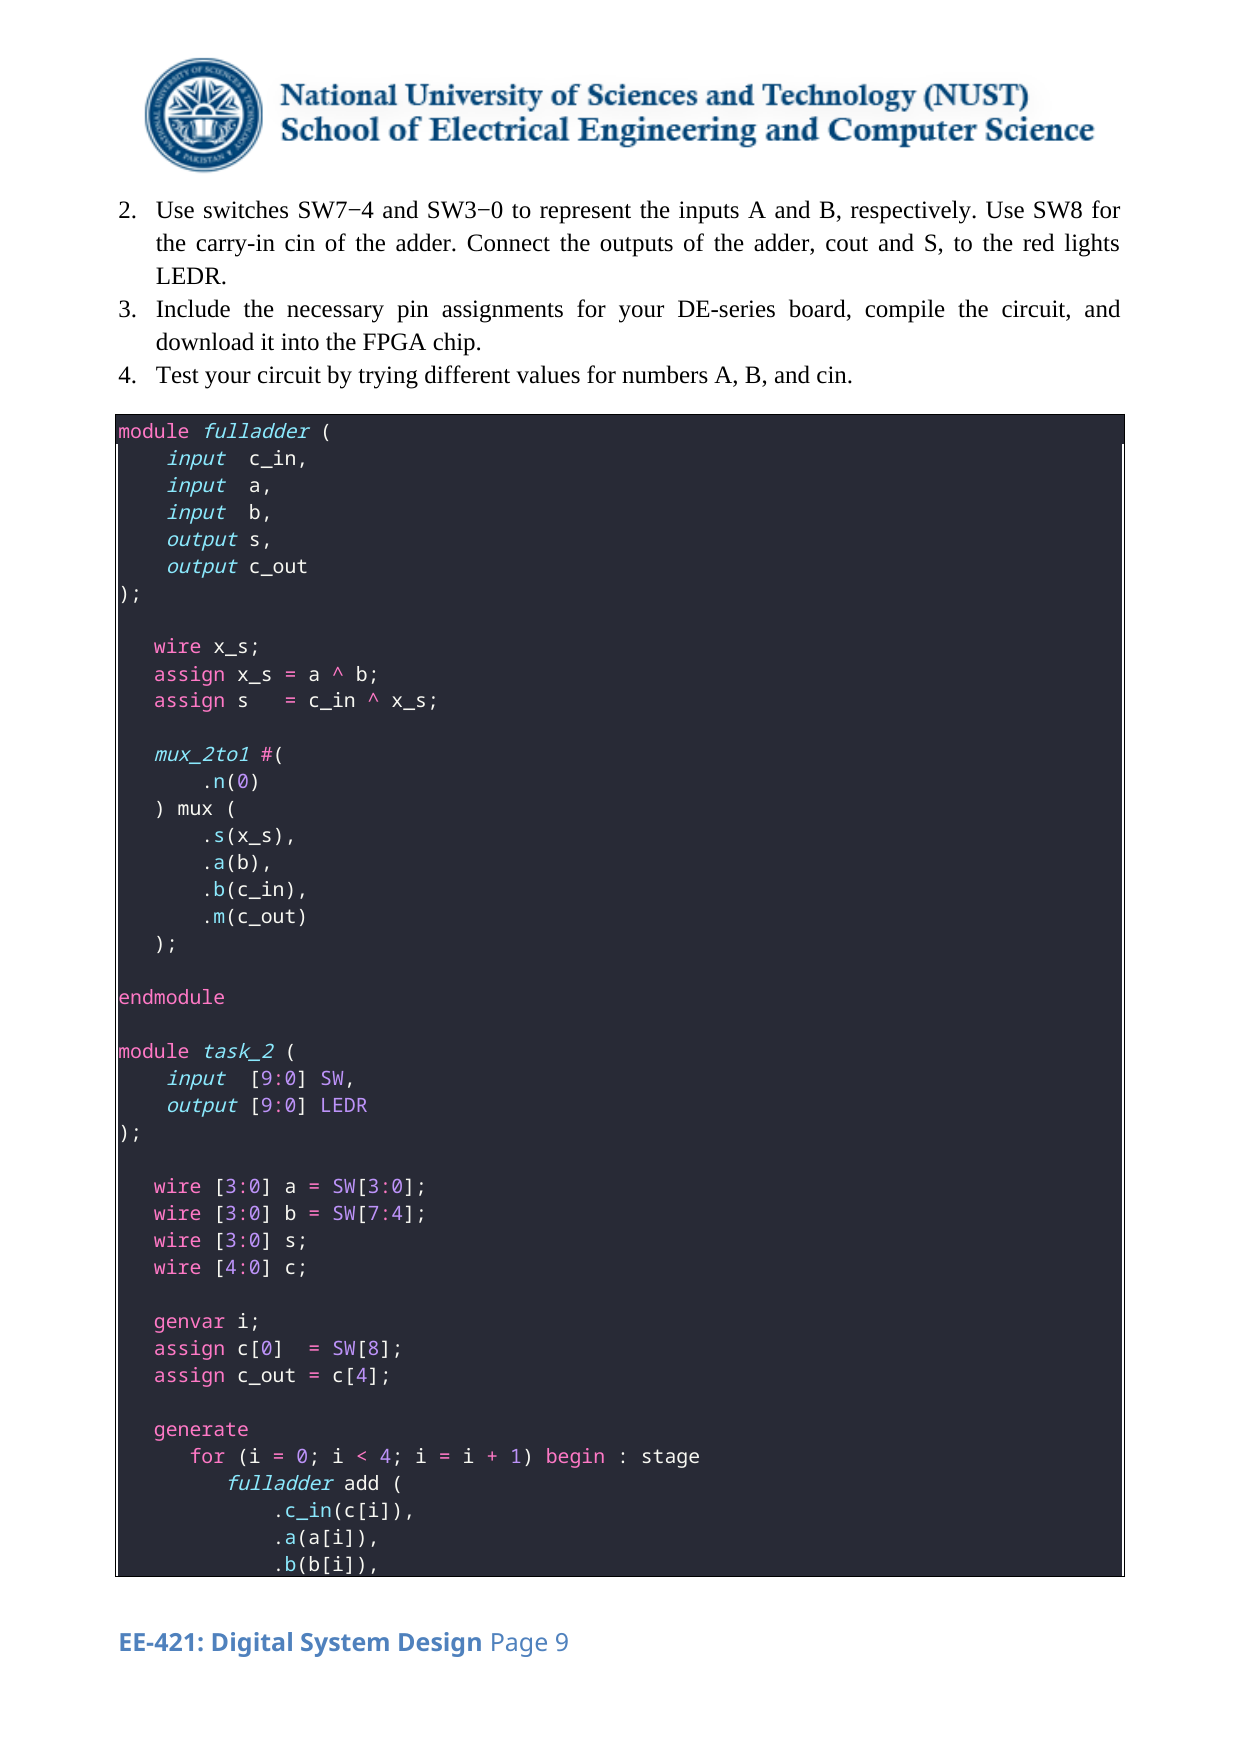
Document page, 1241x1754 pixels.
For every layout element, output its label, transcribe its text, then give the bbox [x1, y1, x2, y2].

text wire [4:0] c; [118, 1253, 1122, 1280]
text wire [3:0] a = SW[3:0]; [118, 1172, 1122, 1199]
text .c_in(c[i]), [118, 1496, 1122, 1523]
text input c_in, [118, 444, 1122, 471]
text input [9:0] SW, [118, 1064, 1122, 1091]
text output s, [118, 525, 1122, 552]
text for (i = 0; i < 4; i = i + 1) begin : stage [118, 1442, 1122, 1469]
list Use switches SW7−4 and SW3−0 to represent the inputs A and B, respectively. Use SW8 for the carry-in cin of the adder. Connect the outputs of the adder, cout and S, to the red lights LEDR. [118, 195, 1122, 290]
list Include the necessary pin assignments for your DE-series board, compile the circuit, and download it into the FPGA chip. [118, 294, 1122, 356]
text ) mux ( [118, 795, 1122, 822]
text assign c_out = c[4]; [118, 1361, 1122, 1388]
text .m(c_out) [118, 903, 1122, 929]
text genvar i; [118, 1307, 1122, 1334]
text module fulladder ( [116, 415, 1124, 444]
text module task_2 ( [118, 1037, 1122, 1064]
text output c_out [118, 552, 1122, 579]
text assign s = c_in ^ x_s; [118, 687, 1122, 714]
picture [132, 52, 1108, 183]
list Test your circuit by trying different values for numbers A, B, and cin. [118, 360, 1122, 389]
text assign c[0] = SW[8]; [118, 1334, 1122, 1361]
text ); [118, 929, 1122, 957]
text wire [3:0] s; [118, 1226, 1122, 1253]
text input a, [118, 471, 1122, 498]
text ); [118, 1118, 1122, 1145]
text ); [118, 579, 1122, 606]
text .n(0) [118, 768, 1122, 795]
text endmodule [118, 983, 1122, 1011]
text output [9:0] LEDR [118, 1091, 1122, 1118]
text input b, [118, 498, 1122, 525]
text .b(b[i]), [118, 1550, 1122, 1576]
text wire x_s; [118, 633, 1122, 660]
text fulladder add ( [118, 1469, 1122, 1496]
text wire [3:0] b = SW[7:4]; [118, 1199, 1122, 1226]
text mux_2to1 #( [118, 741, 1122, 768]
text .b(c_in), [118, 876, 1122, 903]
text .a(b), [118, 849, 1122, 876]
text .a(a[i]), [118, 1523, 1122, 1550]
text generate [118, 1415, 1122, 1442]
text .s(x_s), [118, 822, 1122, 849]
text assign x_s = a ^ b; [118, 660, 1122, 687]
